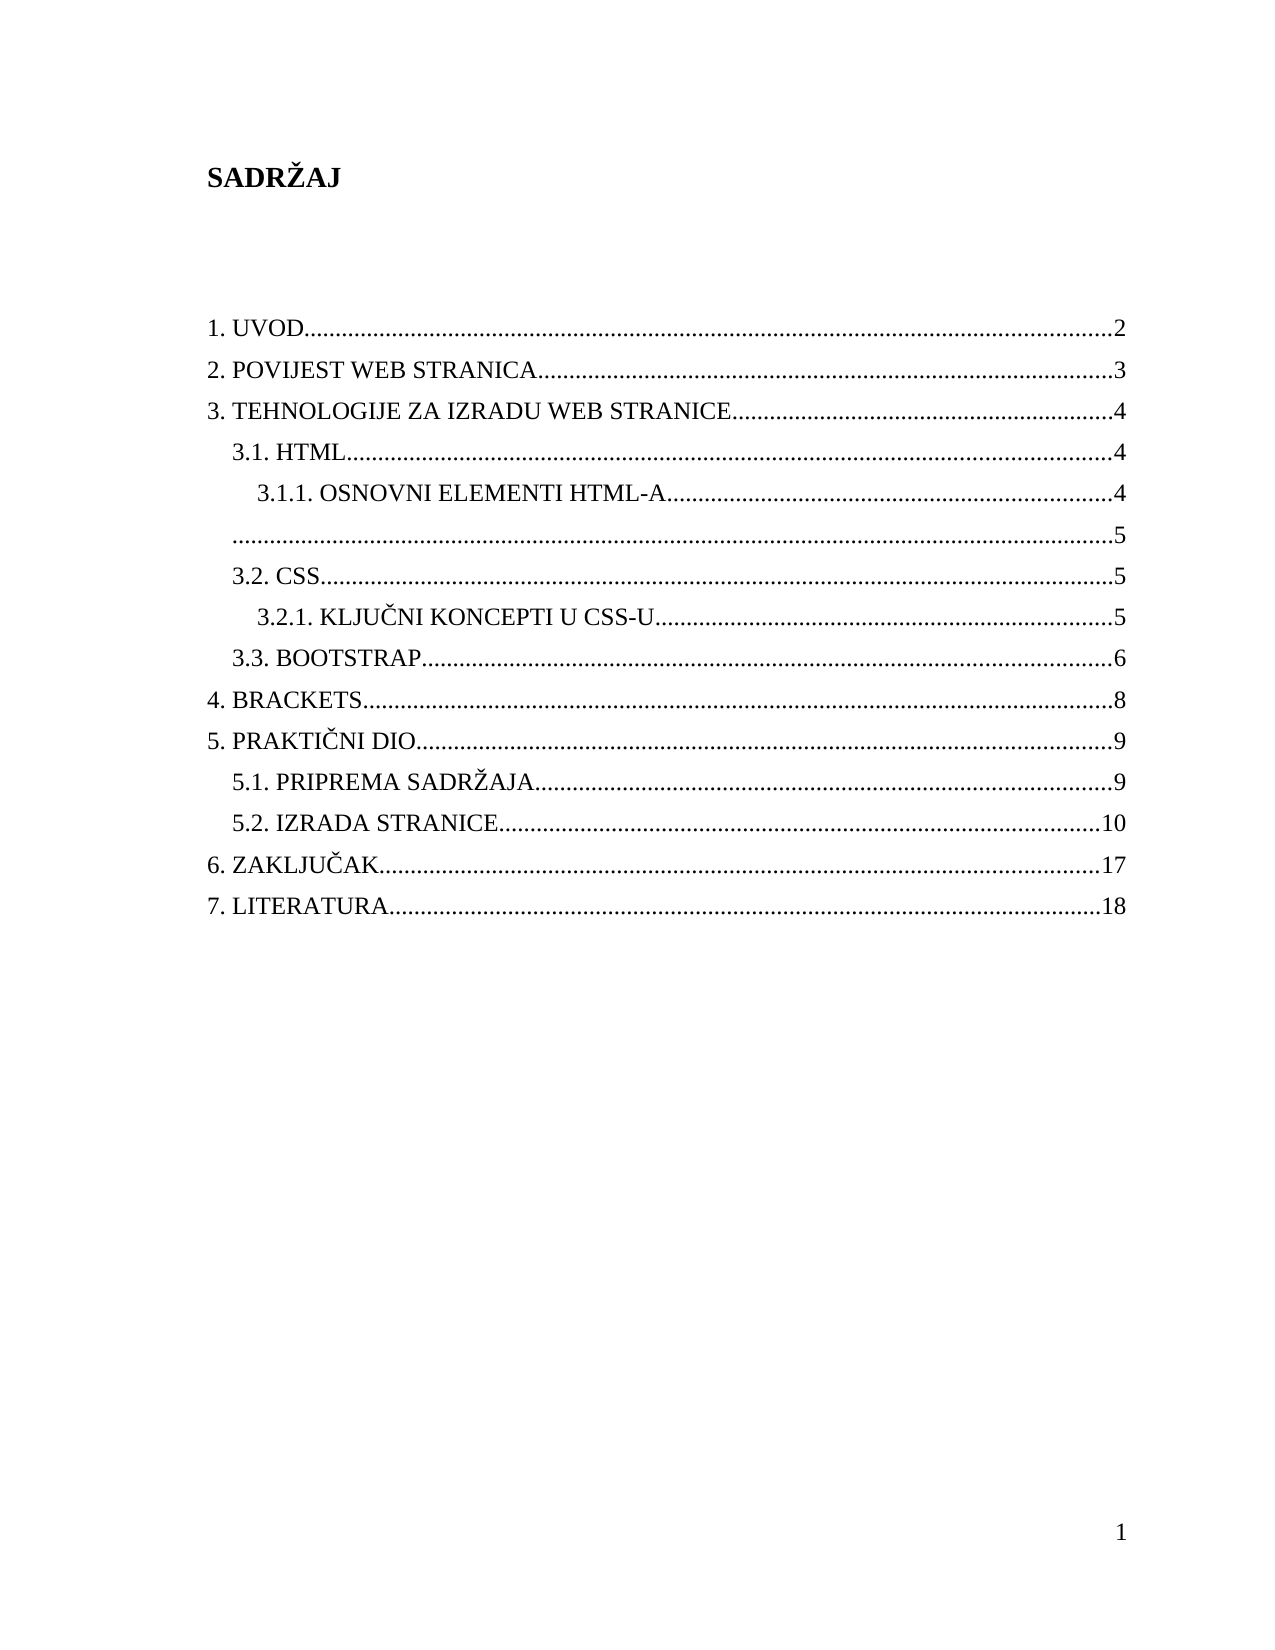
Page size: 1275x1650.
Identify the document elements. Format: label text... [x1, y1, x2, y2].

text SADRŽAJ [207, 160, 1127, 194]
